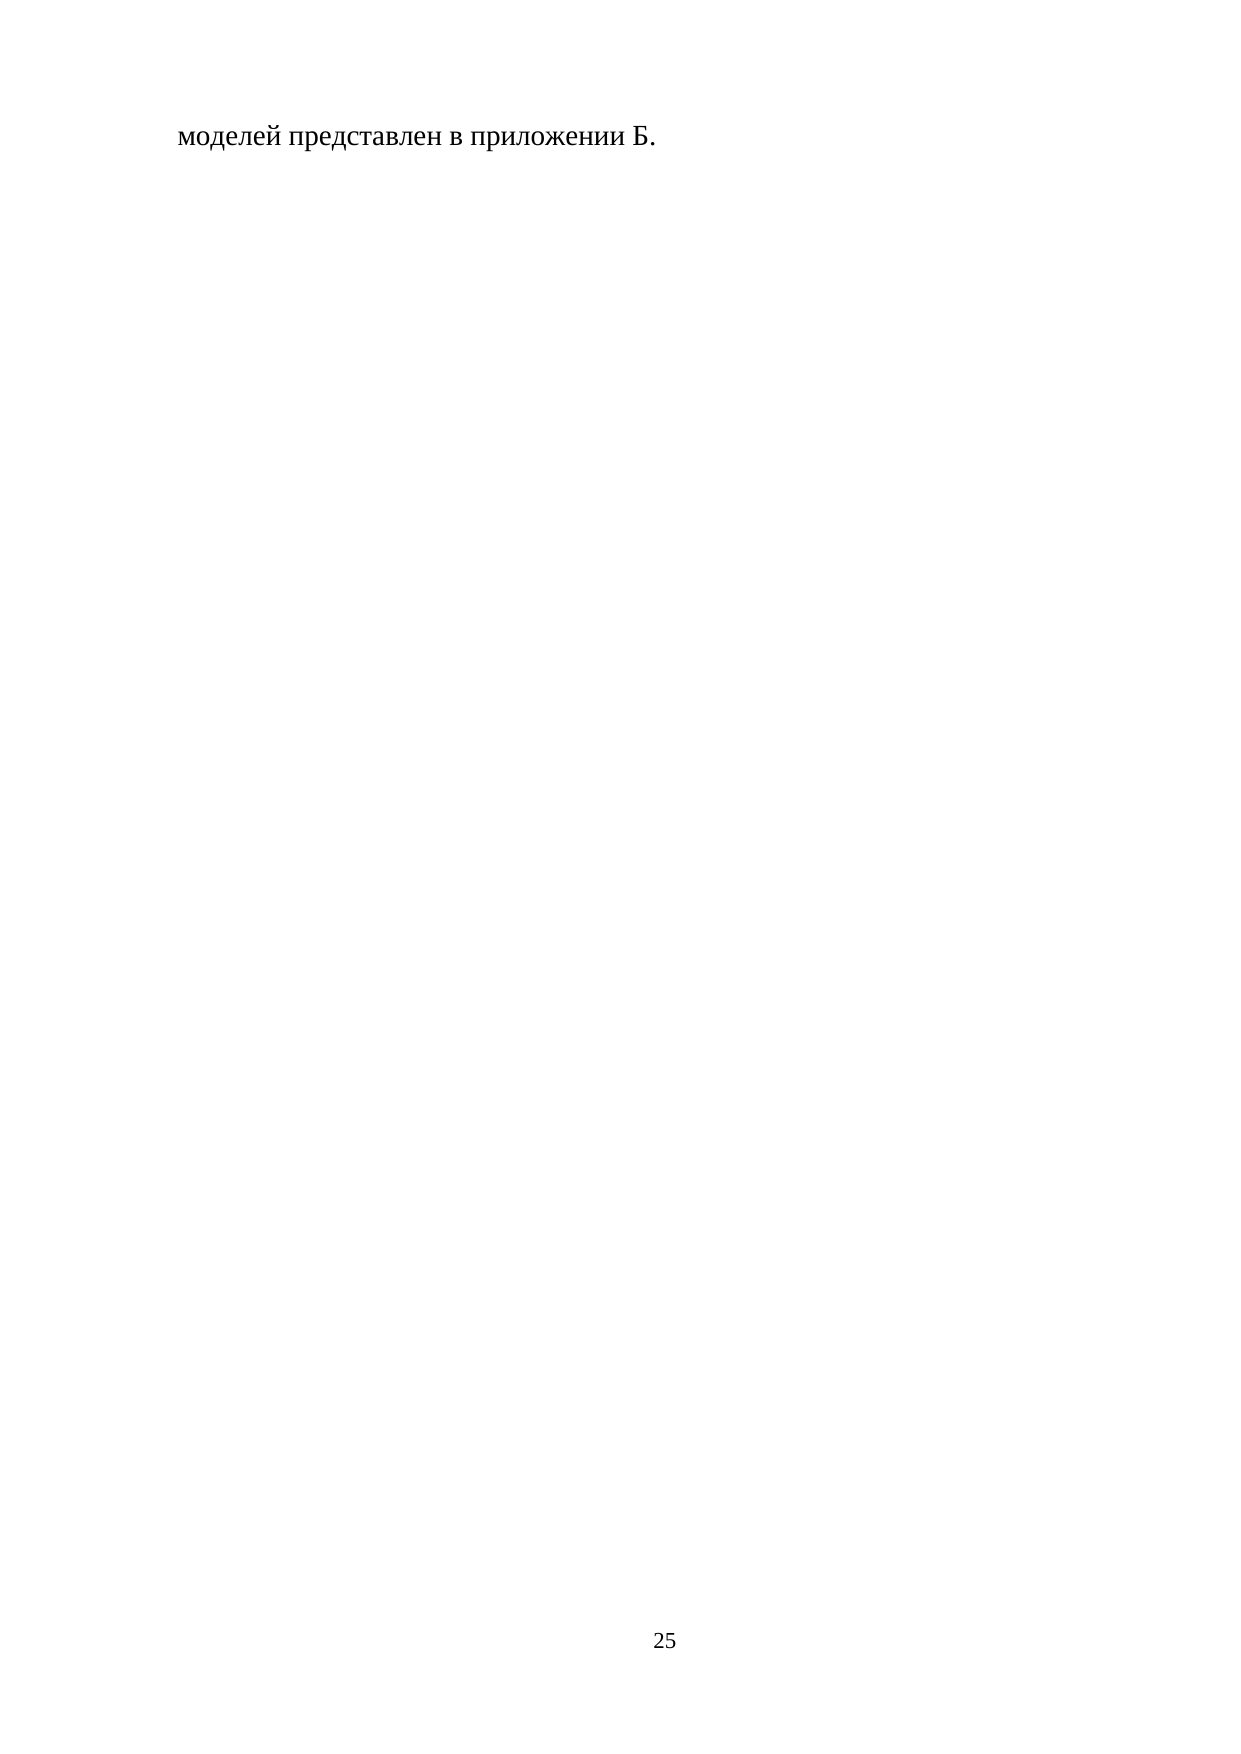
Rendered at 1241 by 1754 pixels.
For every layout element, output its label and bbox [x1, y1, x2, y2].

text [177, 118, 1152, 152]
